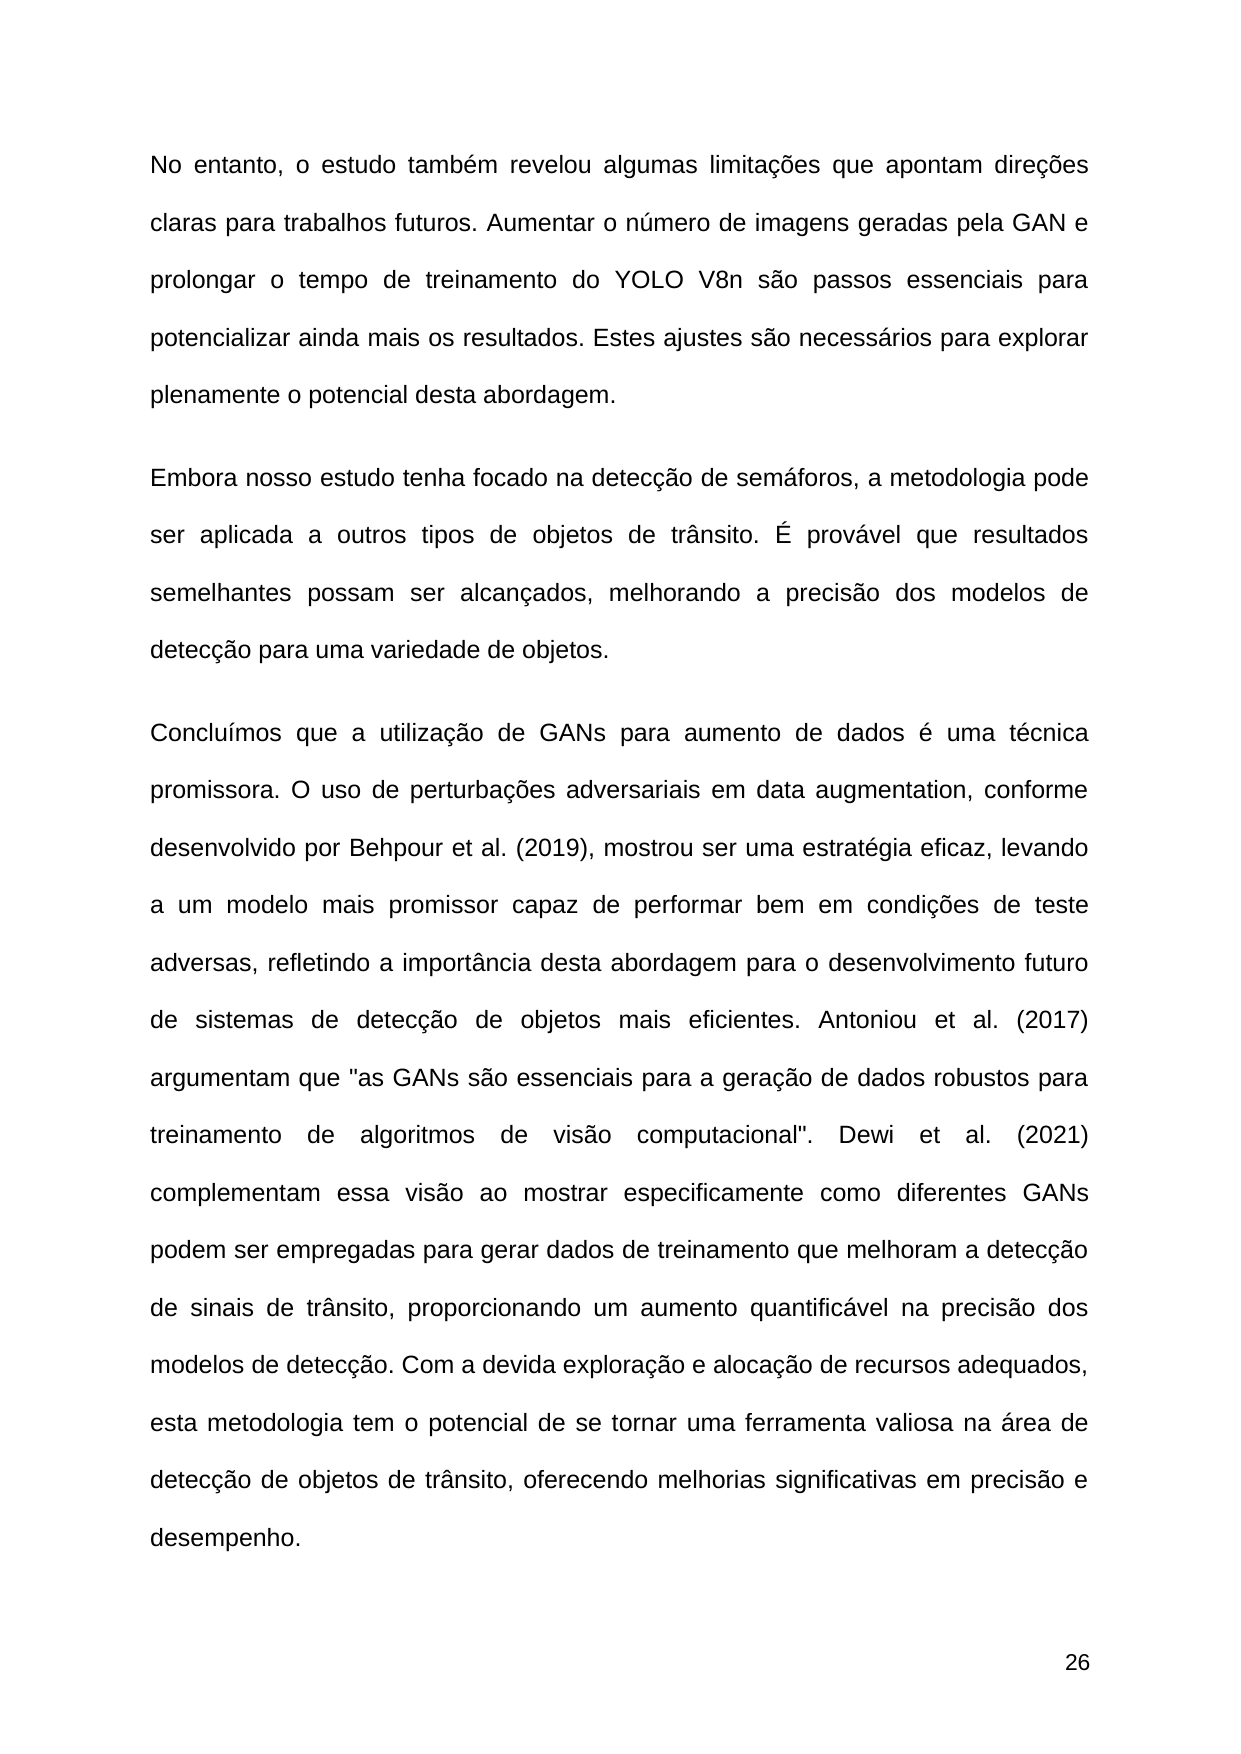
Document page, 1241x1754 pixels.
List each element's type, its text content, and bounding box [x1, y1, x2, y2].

text Embora nosso estudo tenha focado na detecção de semáforos, a metodologia pode ser aplicada a outros tipos de objetos de trânsito. É provável que resultados semelhantes possam ser alcançados, melhorando a precisão dos modelos de detecção para uma variedade de objetos. [150, 462, 1090, 664]
text No entanto, o estudo também revelou algumas limitações que apontam direções claras para trabalhos futuros. Aumentar o número de imagens geradas pela GAN e prolongar o tempo de treinamento do YOLO V8n são passos essenciais para potencializar ainda mais os resultados. Estes ajustes são necessários para explorar plenamente o potencial desta abordagem. [150, 150, 1090, 409]
text Concluímos que a utilização de GANs para aumento de dados é uma técnica promissora. O uso de perturbações adversariais em data augmentation, conforme desenvolvido por Behpour et al. (2019), mostrou ser uma estratégia eficaz, levando a um modelo mais promissor capaz de performar bem em condições de teste adversas, refletindo a importância desta abordagem para o desenvolvimento futuro de sistemas de detecção de objetos mais eficientes. Antoniou et al. (2017) argumentam que "as GANs são essenciais para a geração de dados robustos para treinamento de algoritmos de visão computacional". Dewi et al. (2021) complementam essa visão ao mostrar especificamente como diferentes GANs podem ser empregadas para gerar dados de treinamento que melhoram a detecção de sinais de trânsito, proporcionando um aumento quantificável na precisão dos modelos de detecção. Com a devida exploração e alocação de recursos adequados, esta metodologia tem o potencial de se tornar uma ferramenta valiosa na área de detecção de objetos de trânsito, oferecendo melhorias significativas em precisão e desempenho. [150, 717, 1090, 1551]
